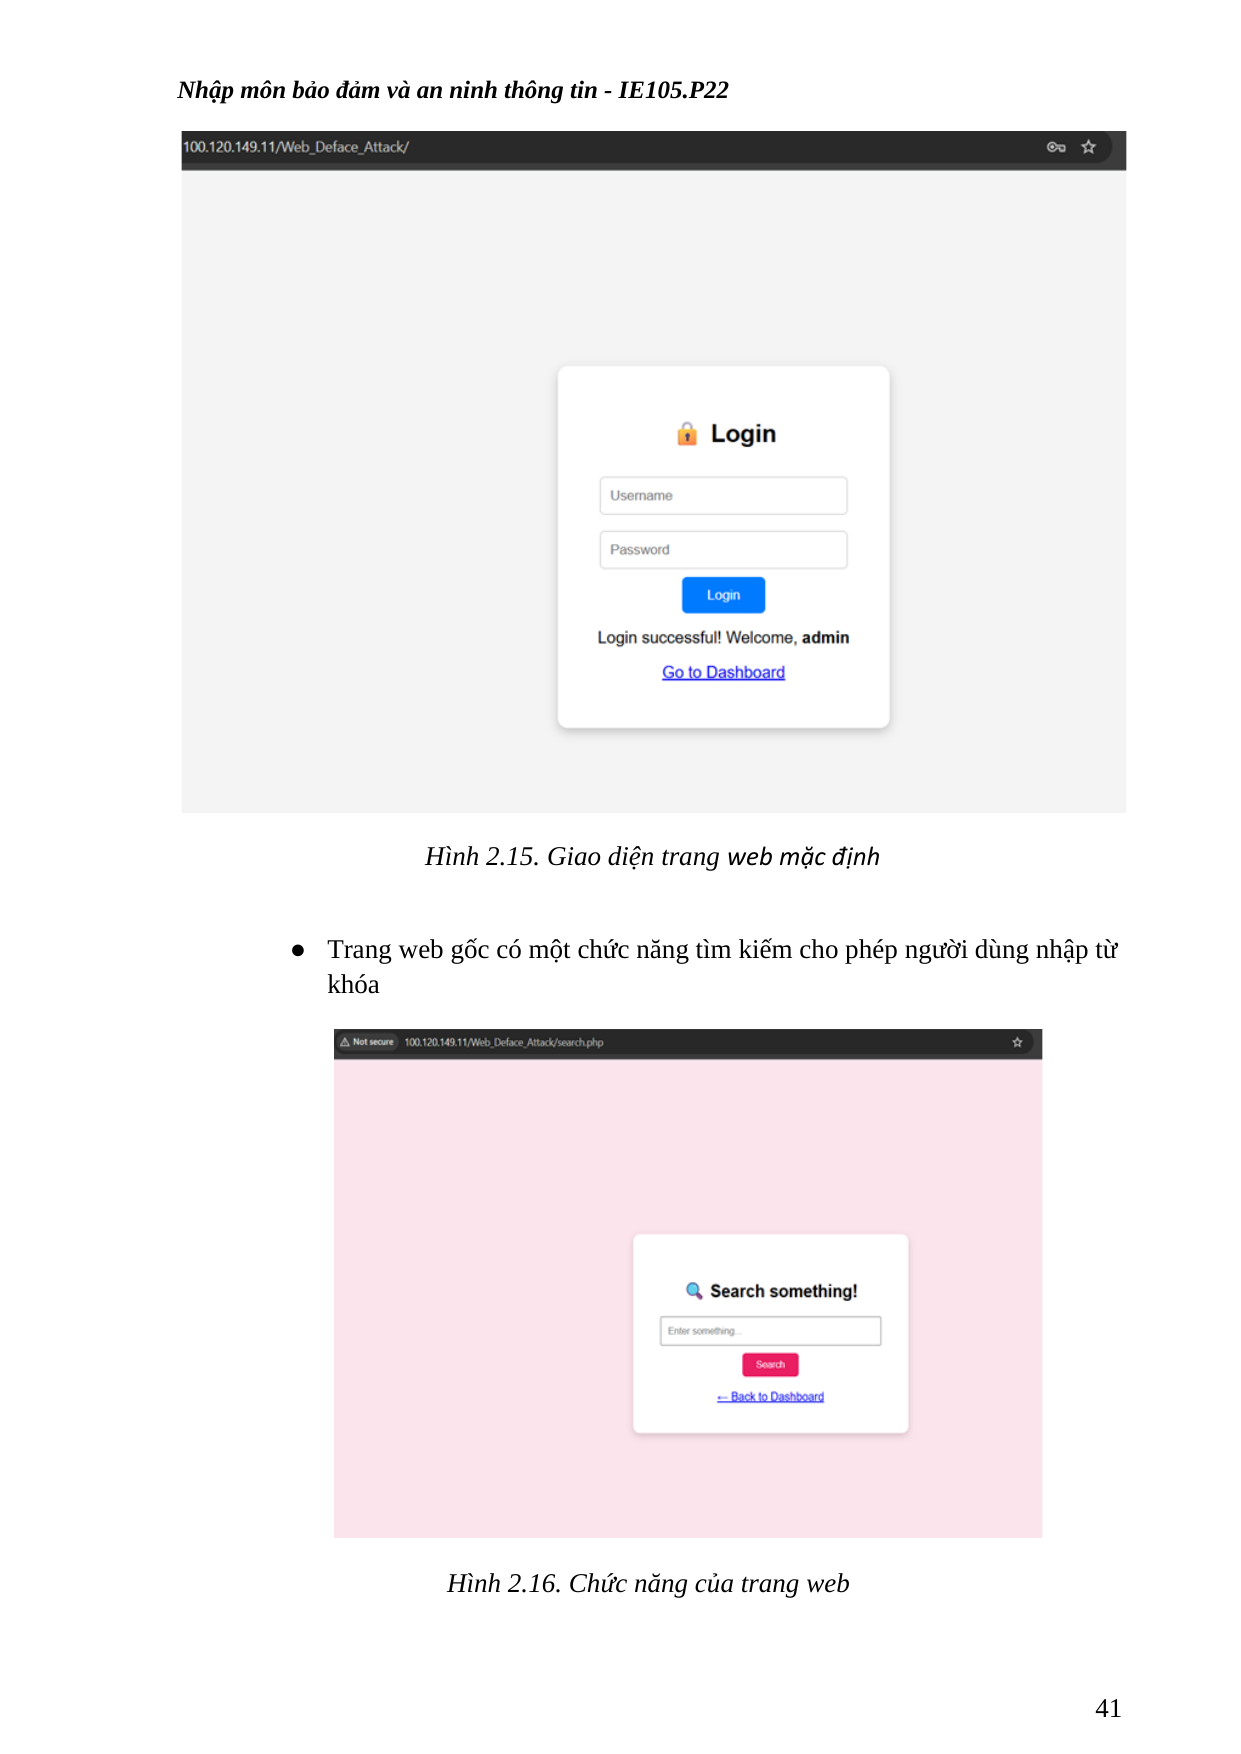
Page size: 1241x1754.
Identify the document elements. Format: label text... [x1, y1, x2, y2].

list Trang web gốc có một chức năng tìm kiếm cho phép người dùng nhập từ khóa [289, 933, 1122, 999]
picture [181, 131, 1127, 813]
picture [334, 1029, 1043, 1538]
text Hình 2.16. Chức năng của trang web [177, 1567, 1122, 1598]
